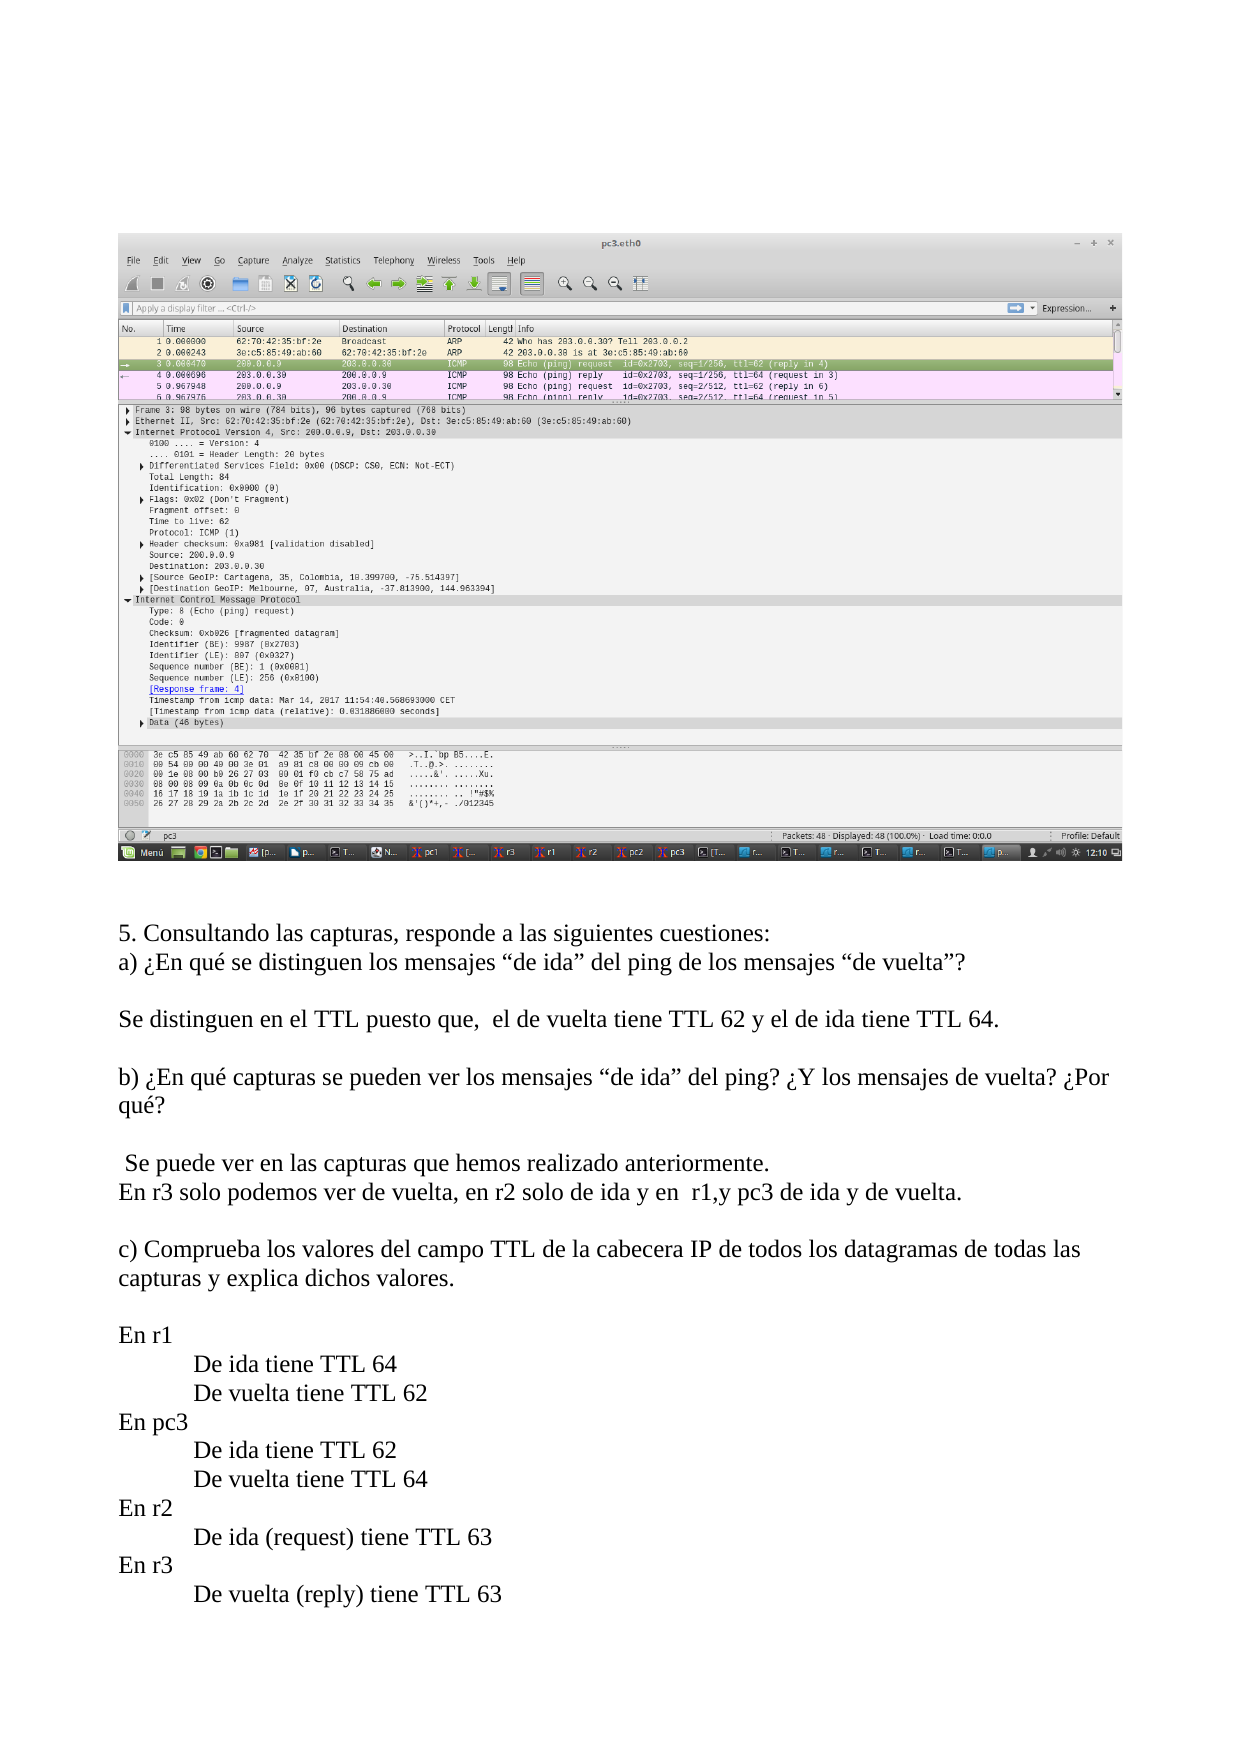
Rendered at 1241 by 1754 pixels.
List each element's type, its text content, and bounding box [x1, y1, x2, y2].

text Se puede ver en las capturas que hemos realizado anteriormente. [118, 1148, 1122, 1177]
text De vuelta (reply) tiene TTL 63 [118, 1579, 1122, 1608]
text De vuelta tiene TTL 62 [118, 1378, 1122, 1407]
text De vuelta tiene TTL 64 [118, 1464, 1122, 1493]
text En r2 [118, 1493, 1122, 1522]
text De ida tiene TTL 64 [118, 1349, 1122, 1378]
text c) Comprueba los valores del campo TTL de la cabecera IP de todos los datagramas de todas las capturas y explica dichos valores. [118, 1234, 1122, 1292]
text Se distinguen en el TTL puesto que, el de vuelta tiene TTL 62 y el de ida tiene TTL 64. [118, 1004, 1122, 1033]
text De ida (request) tiene TTL 63 [118, 1522, 1122, 1551]
text En pc3 [118, 1407, 1122, 1436]
picture [118, 233, 1123, 861]
text 5. Consultando las capturas, responde a las siguientes cuestiones: [118, 918, 1122, 947]
text De ida tiene TTL 62 [118, 1436, 1122, 1464]
text En r1 [118, 1321, 1122, 1349]
text En r3 solo podemos ver de vuelta, en r2 solo de ida y en r1,y pc3 de ida y de vuelta. [118, 1177, 1122, 1206]
text En r3 [118, 1551, 1122, 1579]
text a) ¿En qué se distinguen los mensajes “de ida” del ping de los mensajes “de vuelta”? [118, 947, 1122, 976]
text b) ¿En qué capturas se pueden ver los mensajes “de ida” del ping? ¿Y los mensajes de vuelta? ¿Por qué? [118, 1062, 1122, 1119]
